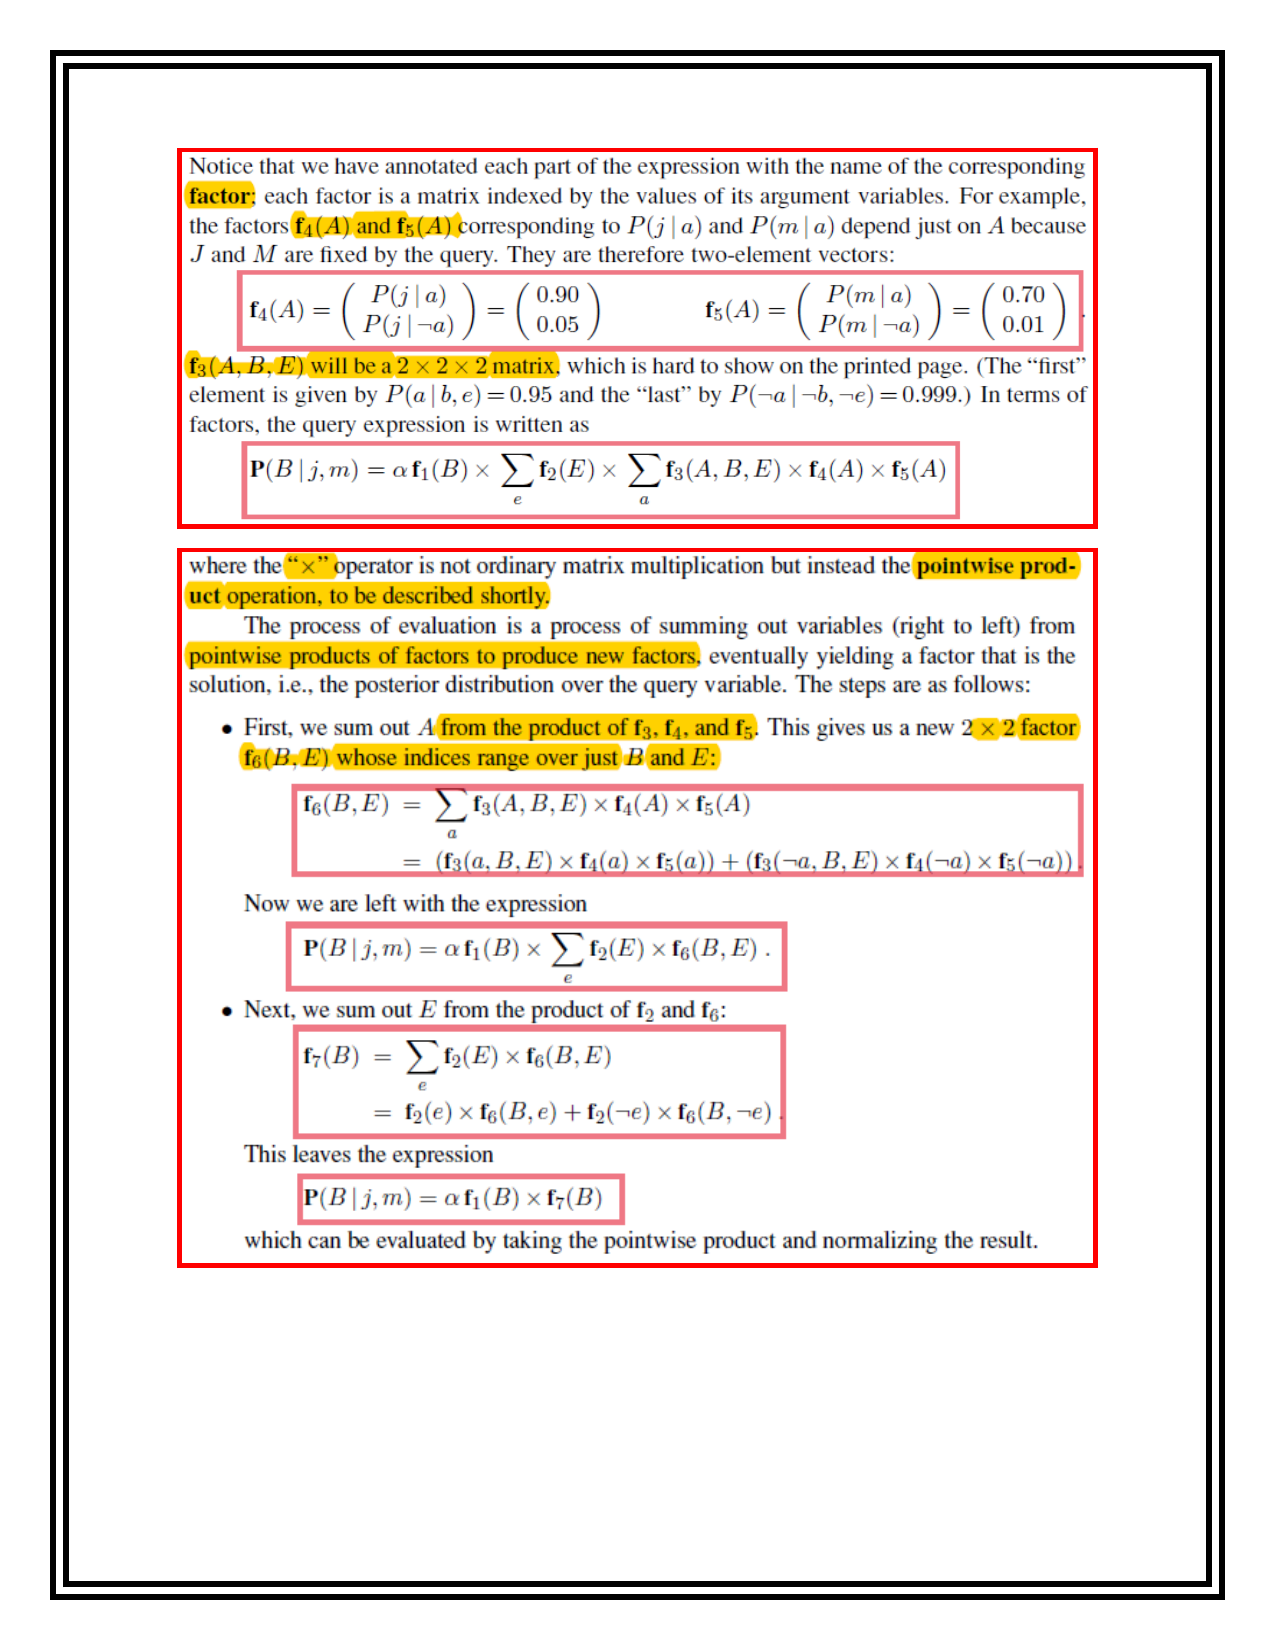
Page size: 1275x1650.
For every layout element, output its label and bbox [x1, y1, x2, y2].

picture [182, 552, 1093, 1263]
picture [182, 152, 1093, 524]
